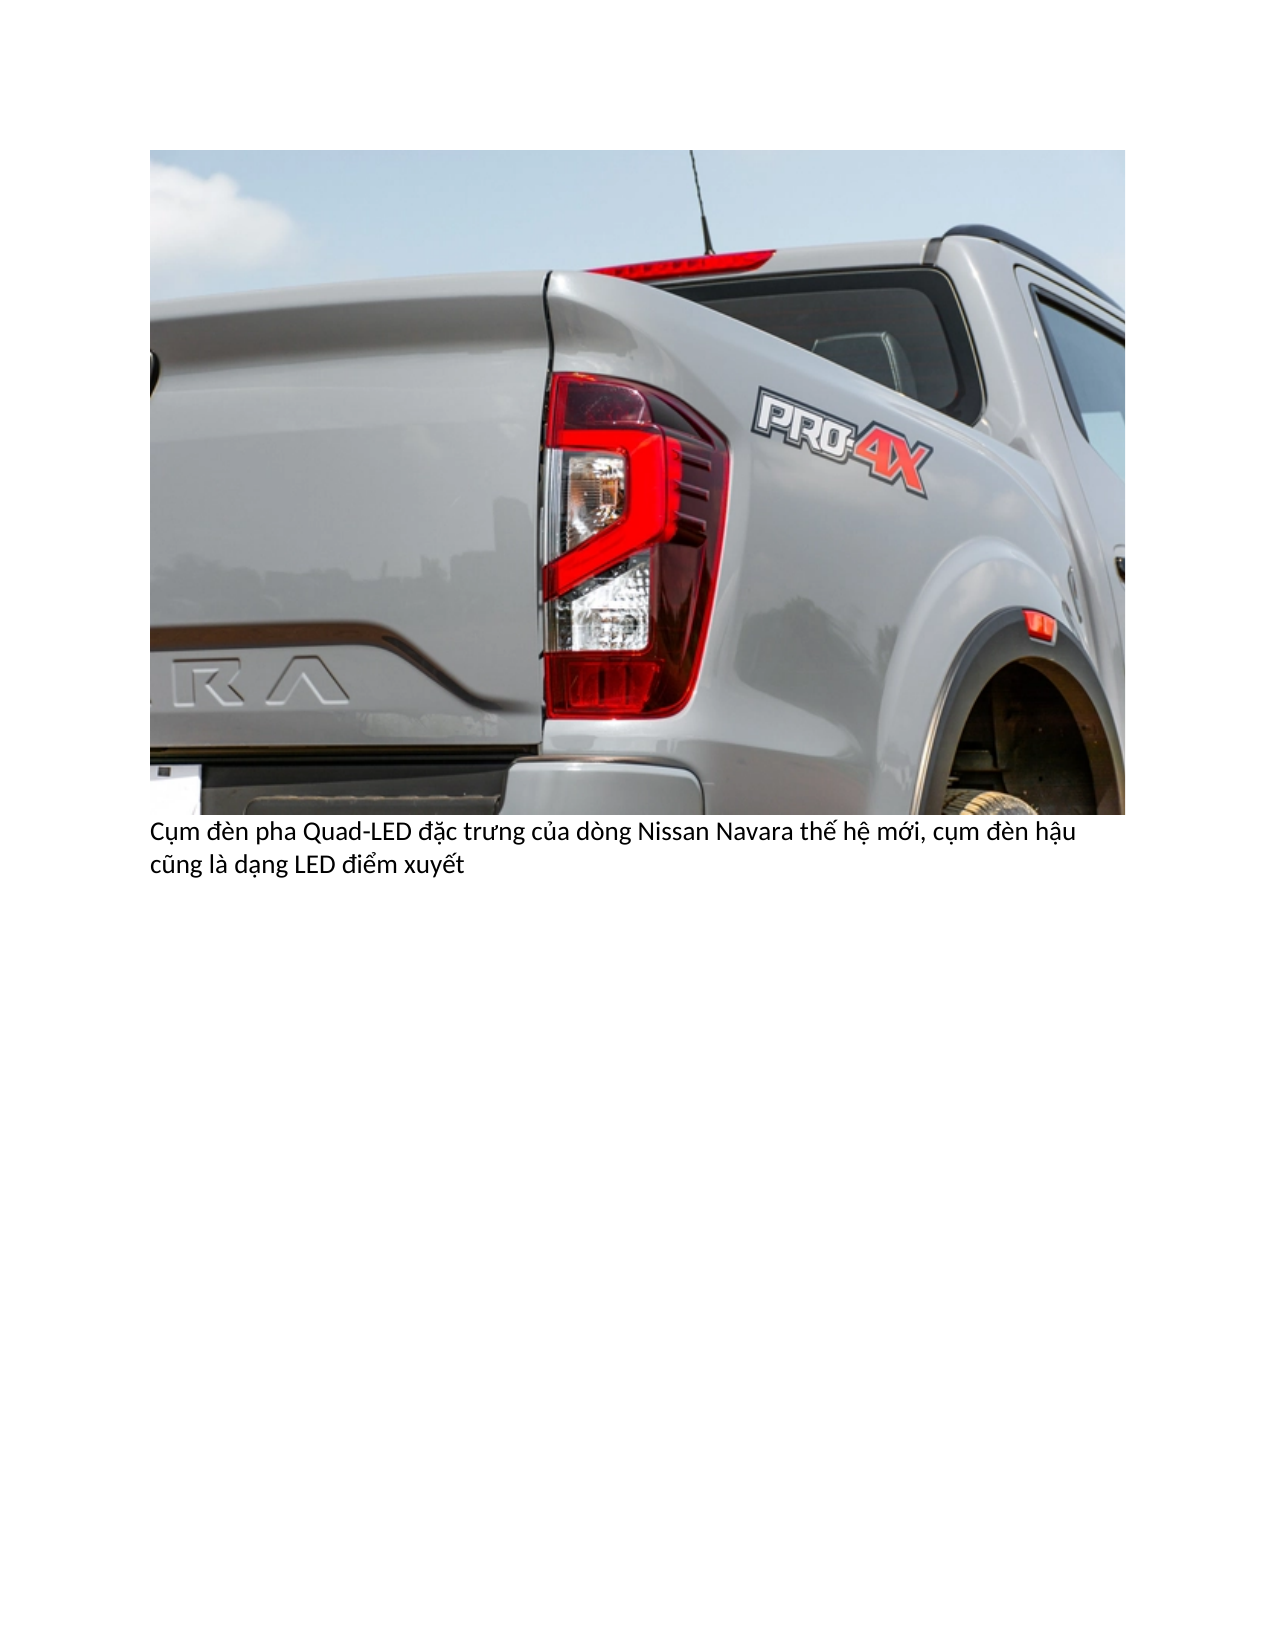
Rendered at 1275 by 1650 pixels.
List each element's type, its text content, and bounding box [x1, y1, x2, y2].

text Cụm đèn pha Quad-LED đặc trưng của dòng Nissan Navara thế hệ mới, cụm đèn hậu cũng là dạng LED điểm xuyết [150, 815, 1125, 880]
picture [150, 150, 1125, 815]
